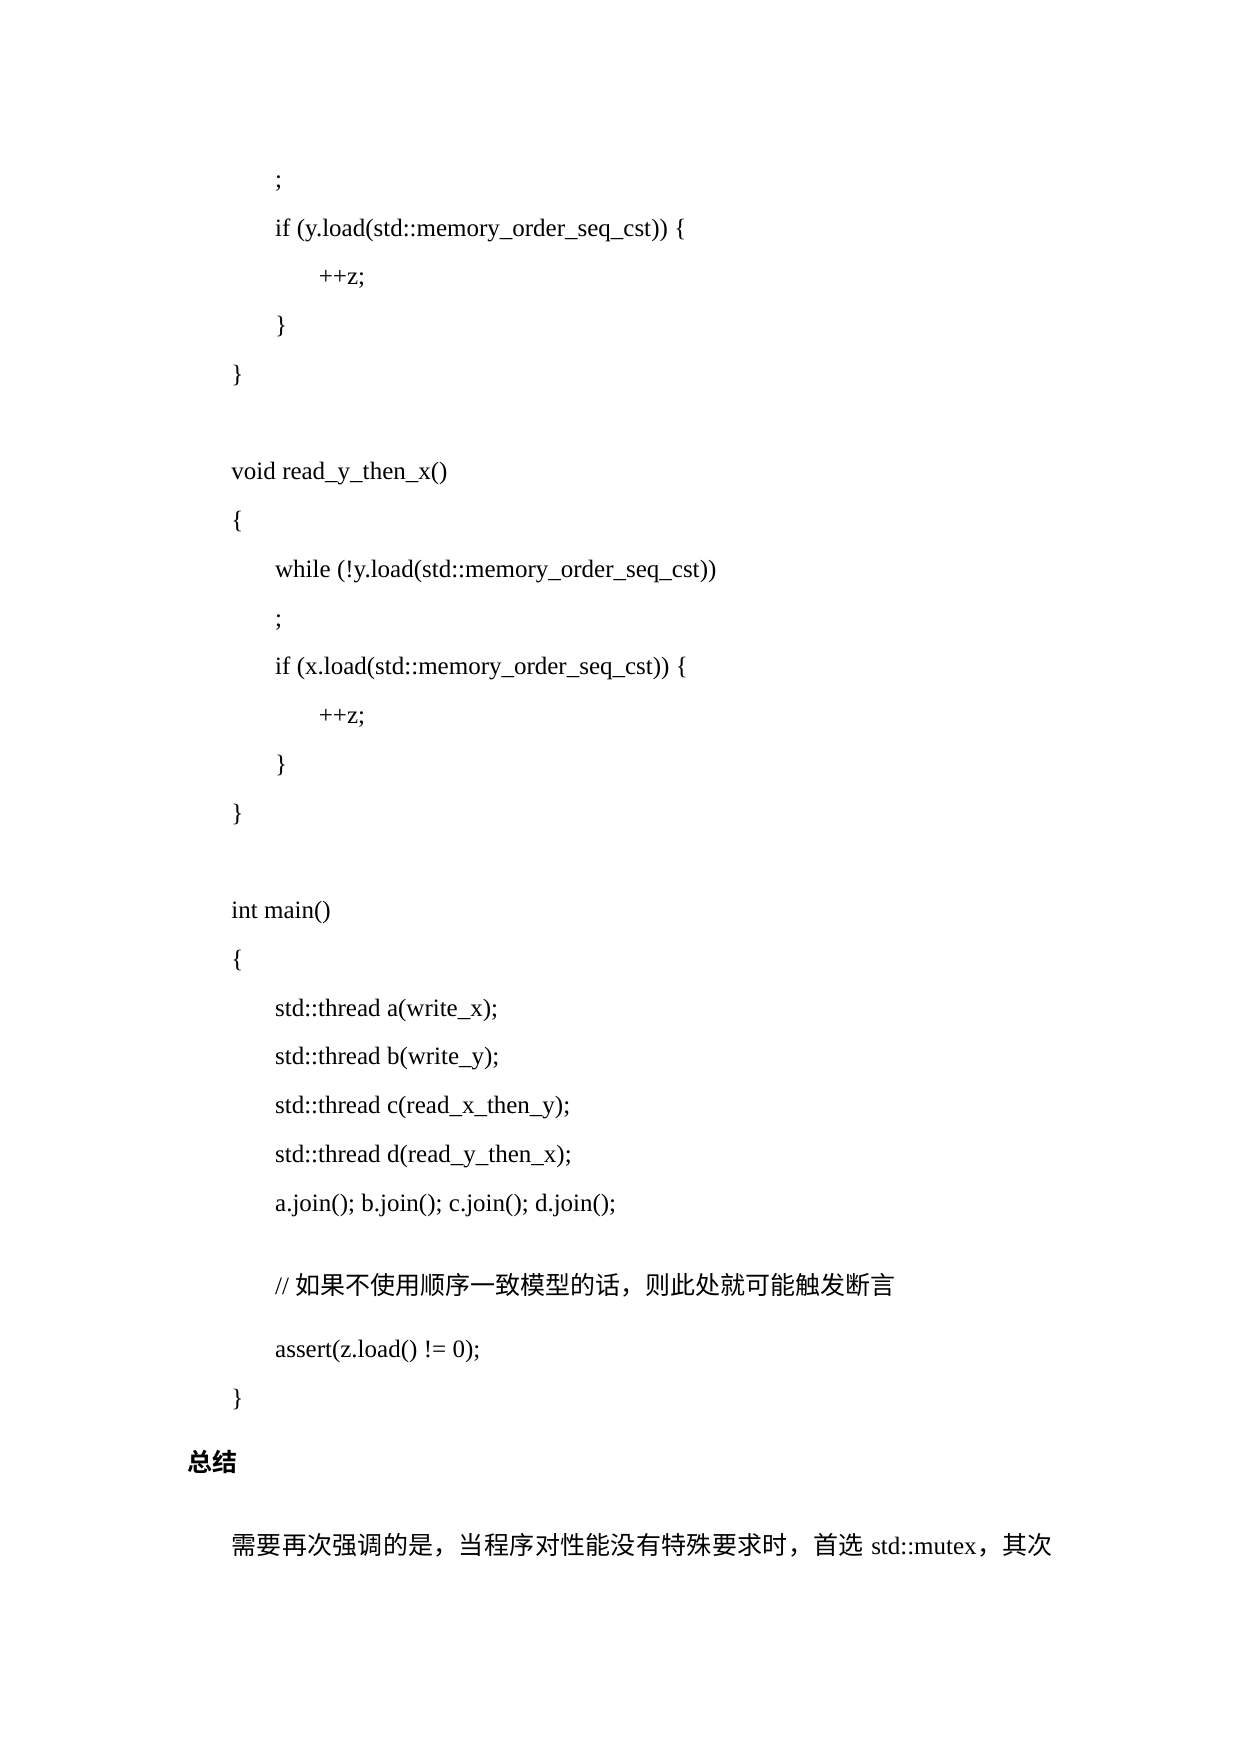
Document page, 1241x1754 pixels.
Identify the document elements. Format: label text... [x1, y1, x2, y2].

subtitle 总结 [187, 1428, 1053, 1493]
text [187, 1511, 1053, 1576]
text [187, 162, 1053, 1413]
